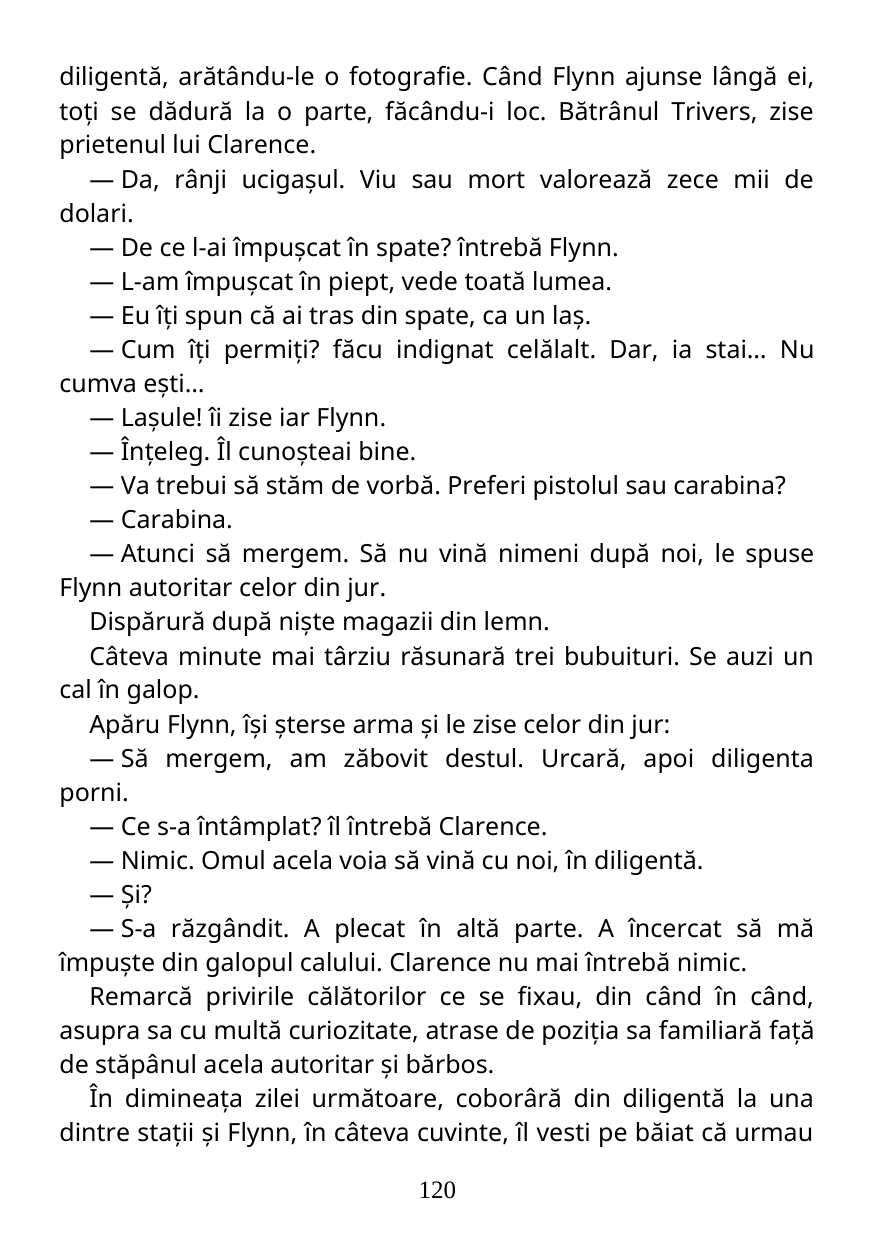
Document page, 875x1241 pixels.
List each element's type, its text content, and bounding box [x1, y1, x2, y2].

text — Atunci să mergem. Să nu vină nimeni după noi, le spuse Flynn autoritar celor din jur. [59, 536, 815, 604]
text — L-am împuşcat în piept, vede toată lumea. [59, 263, 815, 297]
text — Nimic. Omul acela voia să vină cu noi, în diligentă. [59, 842, 815, 877]
text — Şi? [59, 877, 815, 911]
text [59, 1081, 815, 1149]
text — Să mergem, am zăbovit destul. Urcară, apoi diligenta porni. [59, 740, 815, 808]
text — Eu îţi spun că ai tras din spate, ca un laş. [59, 297, 815, 332]
text — Carabina. [59, 502, 815, 536]
text — Va trebui să stăm de vorbă. Preferi pistolul sau carabina? [59, 468, 815, 502]
text Dispărură după nişte magazii din lemn. [59, 604, 815, 638]
text — De ce l-ai împuşcat în spate? întrebă Flynn. [59, 229, 815, 263]
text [59, 59, 815, 161]
text — Cum îţi permiţi? făcu indignat celălalt. Dar, ia stai… Nu cumva eşti… [59, 332, 815, 400]
text — Ce s-a întâmplat? îl întrebă Clarence. [59, 808, 815, 842]
text Remarcă privirile călătorilor ce se fixau, din când în când, asupra sa cu multă curiozitate, atrase de poziţia sa familiară faţă de stăpânul acela autoritar şi bărbos. [59, 979, 815, 1081]
text — S-a răzgândit. A plecat în altă parte. A încercat să mă împuşte din galopul calului. Clarence nu mai întrebă nimic. [59, 911, 815, 979]
text Câteva minute mai târziu răsunară trei bubuituri. Se auzi un cal în galop. [59, 638, 815, 706]
text Apăru Flynn, îşi şterse arma şi le zise celor din jur: [59, 706, 815, 740]
text — Laşule! îi zise iar Flynn. [59, 400, 815, 434]
text — Înţeleg. Îl cunoşteai bine. [59, 434, 815, 468]
text — Da, rânji ucigaşul. Viu sau mort valorează zece mii de dolari. [59, 161, 815, 229]
